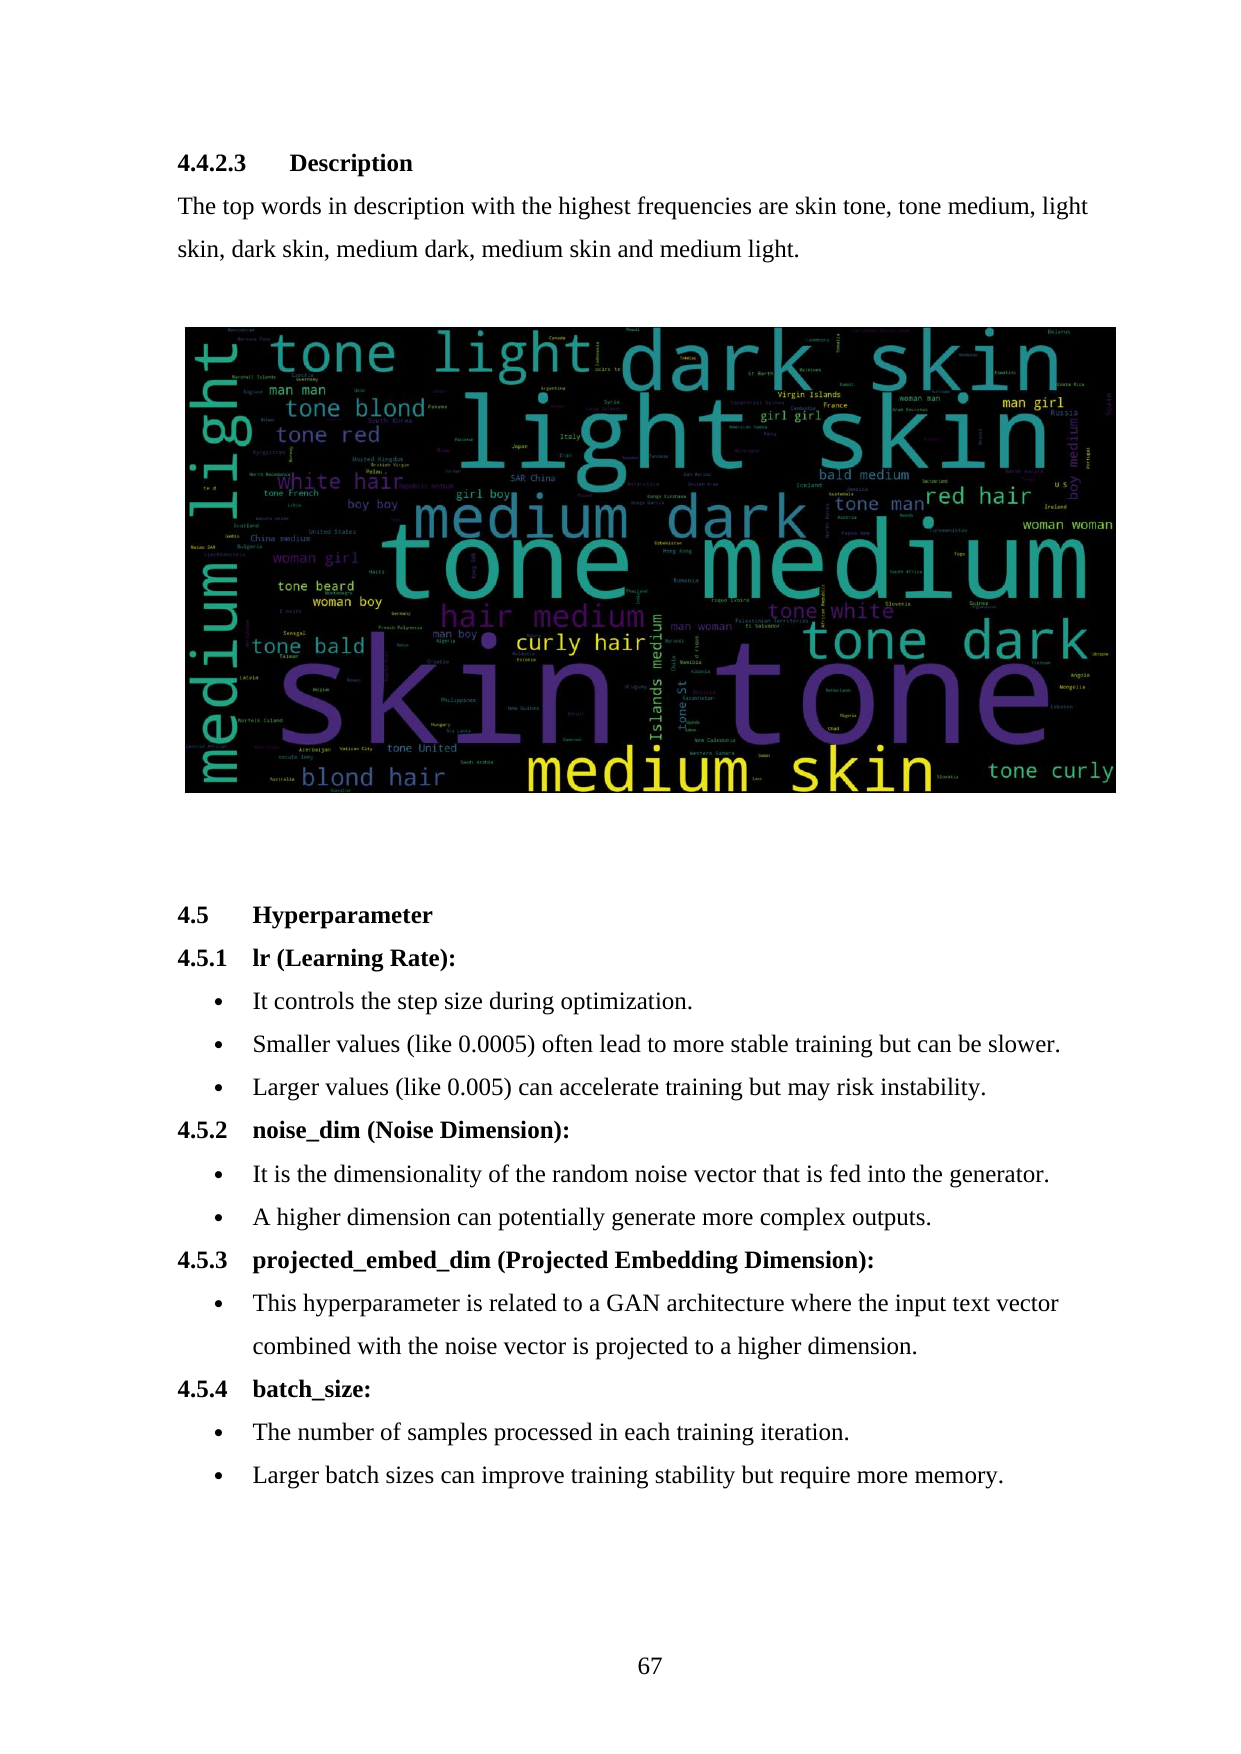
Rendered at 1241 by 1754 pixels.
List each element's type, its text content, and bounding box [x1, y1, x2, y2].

list It is the dimensionality of the random noise vector that is fed into the generator. [215, 1159, 1122, 1187]
text The top words in description with the highest frequencies are skin tone, tone medium, light skin, dark skin, medium dark, medium skin and medium light. [177, 191, 1122, 263]
list The number of samples processed in each training iteration. [215, 1417, 1122, 1446]
list Smaller values (like 0.0005) often lead to more stable training but can be slower. [215, 1029, 1122, 1058]
text 4.5.1 lr (Learning Rate): [177, 943, 1004, 972]
text 4.5.3 projected_embed_dim (Projected Embedding Dimension): [177, 1245, 1004, 1274]
list Larger batch sizes can improve training stability but require more memory. [215, 1461, 1122, 1489]
text 4.4.2.3 Description [177, 148, 1004, 176]
list This hyperparameter is related to a GAN architecture where the input text vector combined with the noise vector is projected to a higher dimension. [215, 1288, 1122, 1360]
list It controls the step size during optimization. [215, 986, 1122, 1015]
text 4.5.2 noise_dim (Noise Dimension): [177, 1116, 1004, 1144]
picture [177, 320, 1123, 800]
list Larger values (like 0.005) can accelerate training but may risk instability. [215, 1072, 1122, 1101]
text 4.5.4 batch_size: [177, 1374, 1004, 1403]
text 4.5 Hyperparameter [177, 900, 1004, 929]
list A higher dimension can potentially generate more complex outputs. [215, 1202, 1122, 1231]
